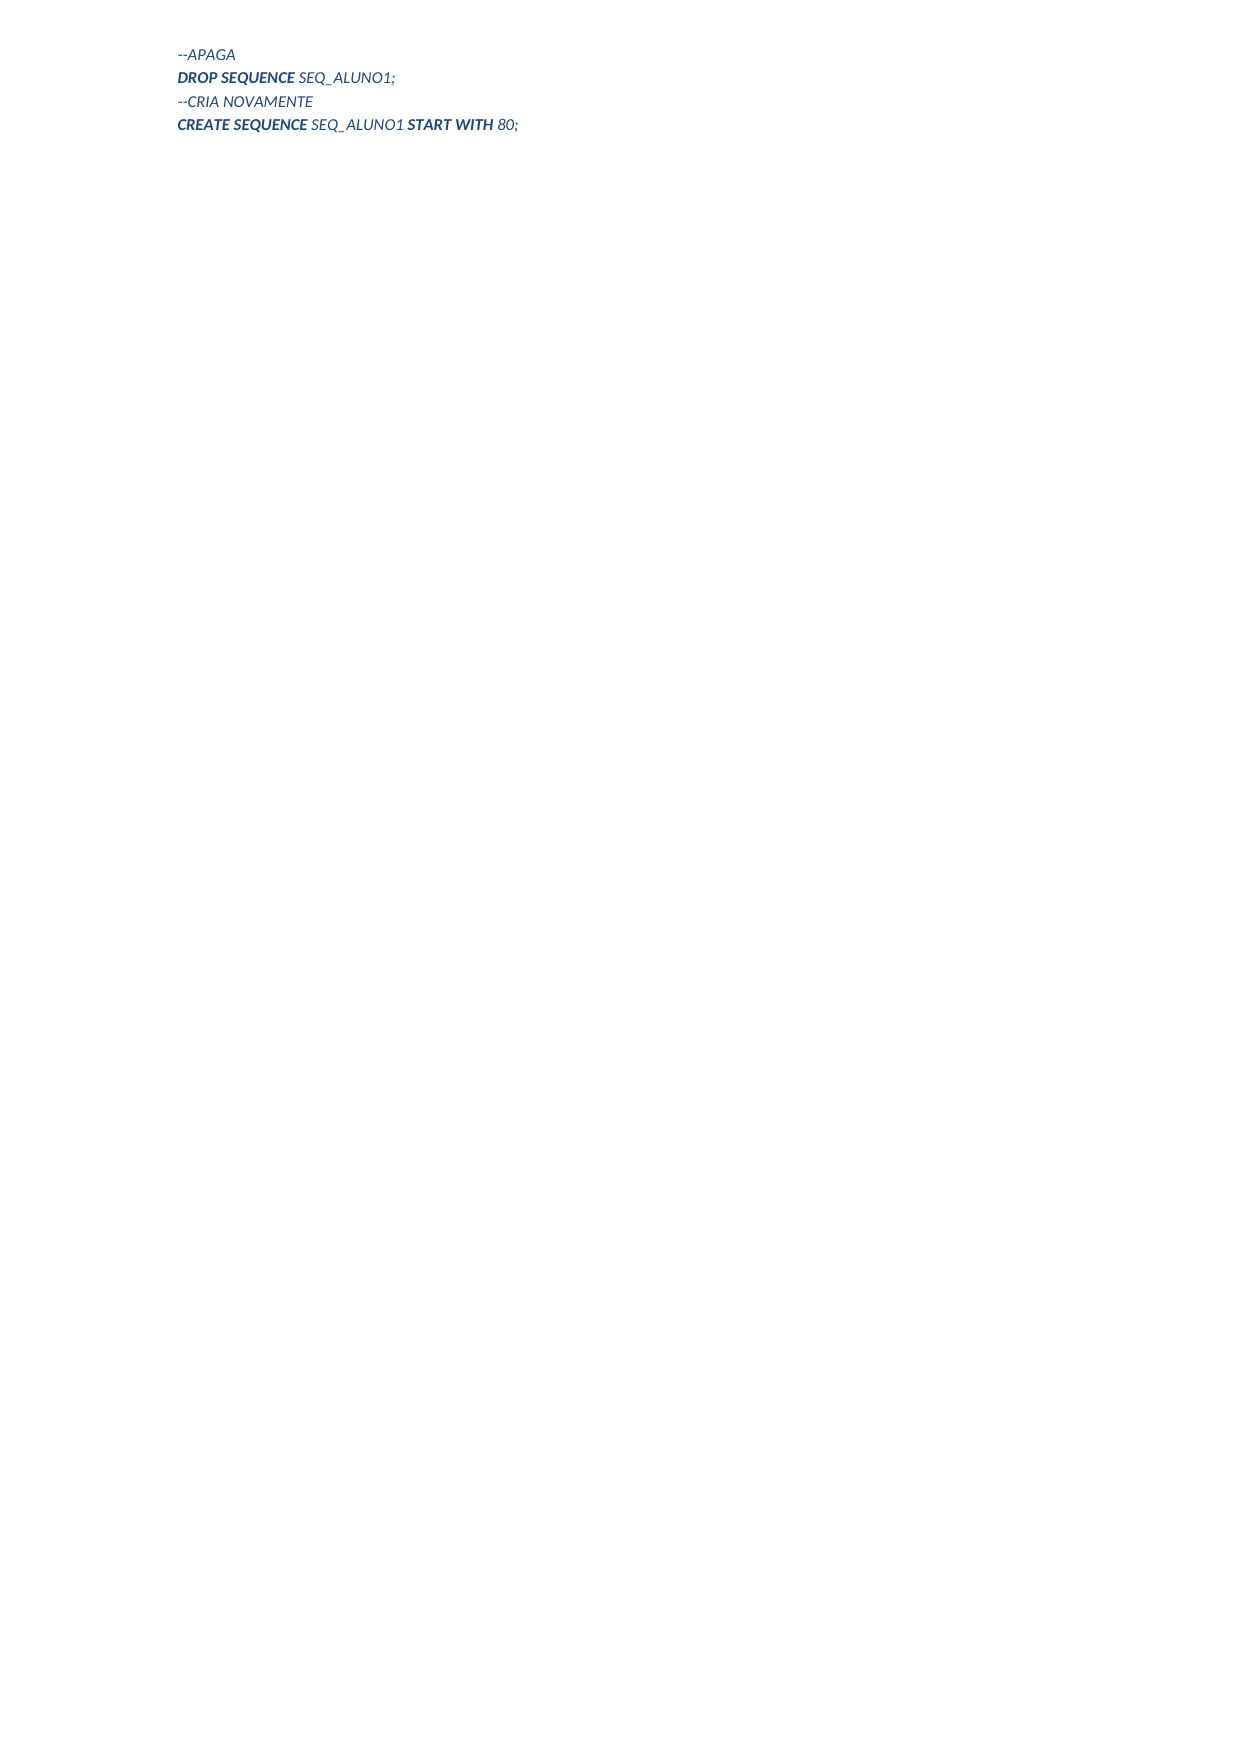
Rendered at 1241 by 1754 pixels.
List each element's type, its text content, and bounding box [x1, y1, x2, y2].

text --APAGA [177, 44, 1063, 65]
text CREATE SEQUENCE SEQ_ALUNO1 START WITH 80; [177, 114, 1063, 135]
text DROP SEQUENCE SEQ_ALUNO1; [177, 68, 1063, 88]
text --CRIA NOVAMENTE [177, 91, 1063, 111]
